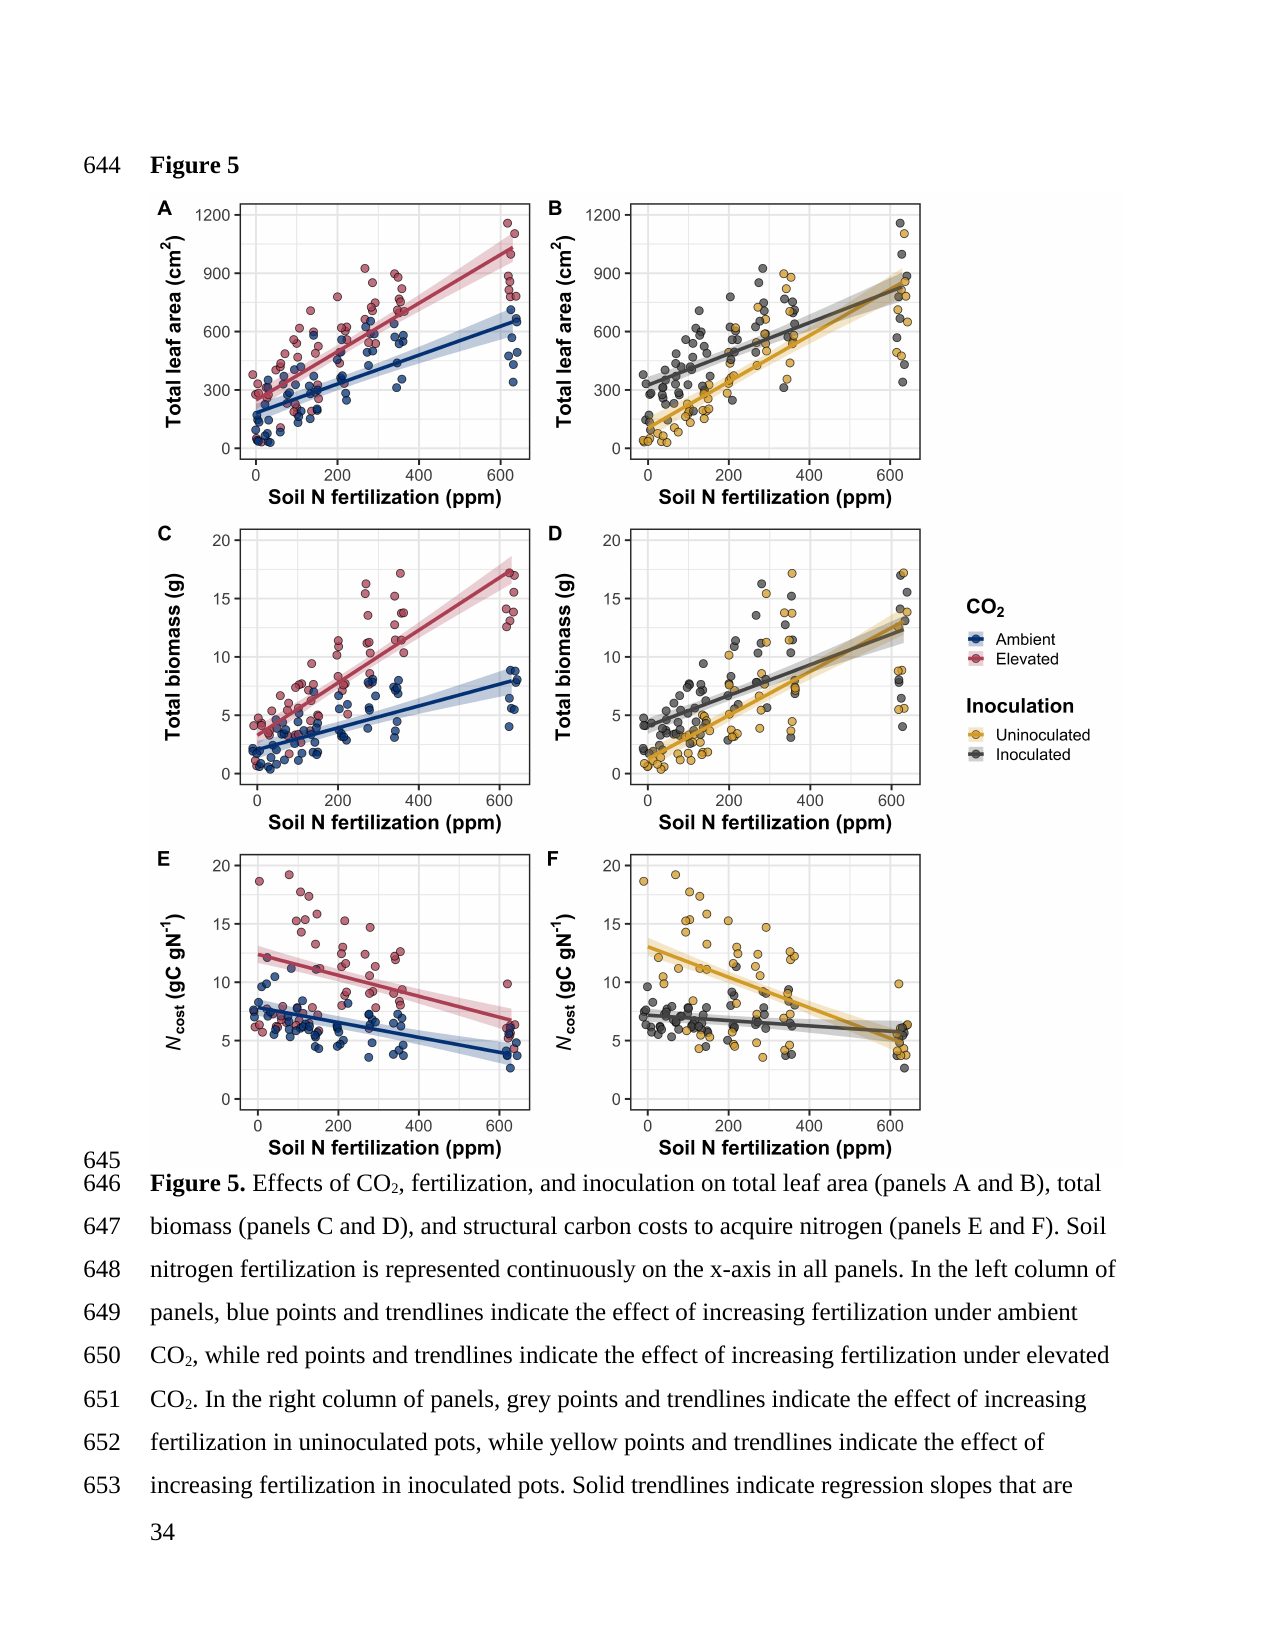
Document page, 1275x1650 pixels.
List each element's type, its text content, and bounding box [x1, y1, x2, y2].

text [150, 1169, 1125, 1499]
text Figure 5 [150, 150, 1125, 179]
picture [150, 193, 1125, 1169]
